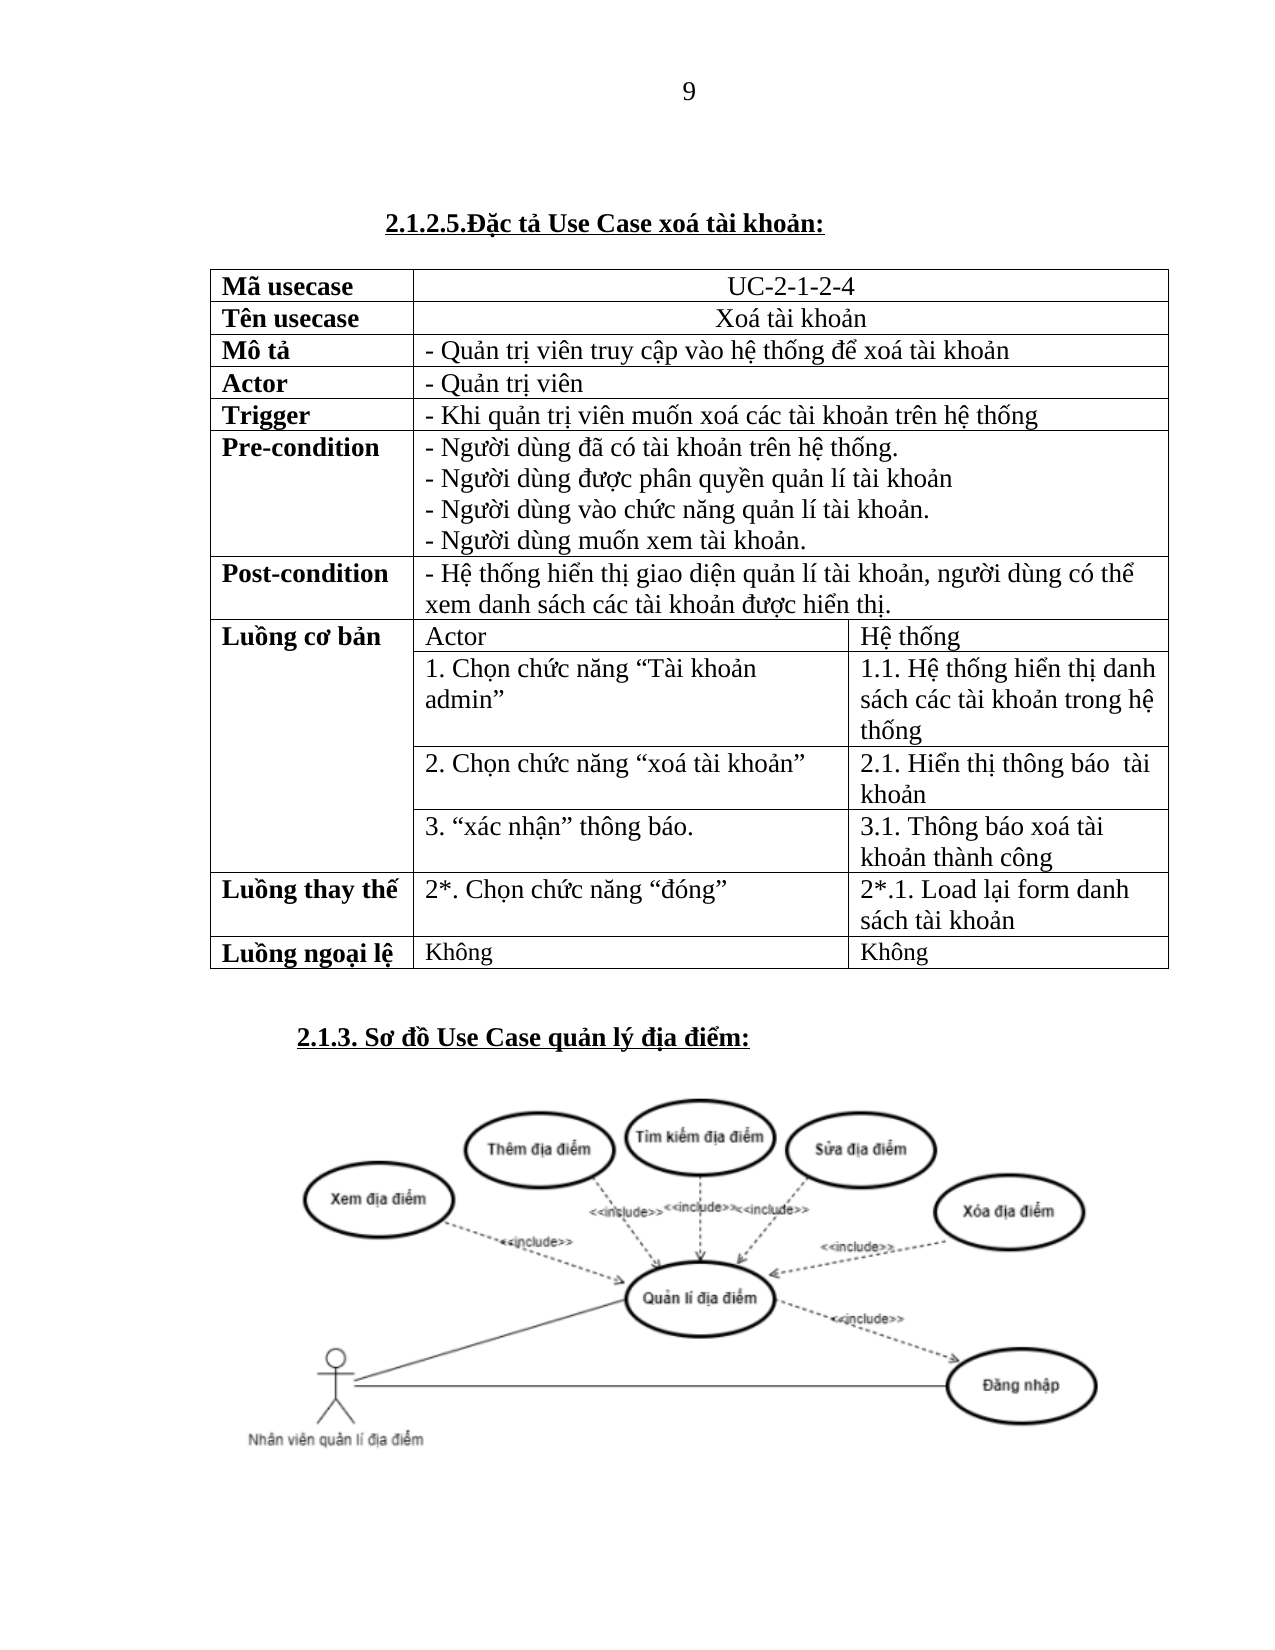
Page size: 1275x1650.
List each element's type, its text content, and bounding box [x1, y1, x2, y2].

table_header UC-2-1-2-4 [414, 270, 1168, 301]
table_cell - Quản trị viên truy cập vào hệ thống để xoá tài khoản [414, 335, 1168, 366]
table_cell 2. Chọn chức năng “xoá tài khoản” [414, 747, 848, 809]
subtitle 2.1.3. Sơ đồ Use Case quản lý địa điểm: [222, 1021, 1157, 1052]
table_cell - Quản trị viên [414, 367, 1168, 398]
table_cell 2*.1. Load lại form danh sách tài khoản [849, 873, 1168, 936]
table_cell Luồng ngoại lệ [211, 937, 413, 968]
table_cell Hệ thống [849, 620, 1168, 651]
table_cell 2*. Chọn chức năng “đóng” [414, 873, 848, 936]
table_cell Trigger [211, 399, 413, 430]
table_cell Post-condition [211, 557, 413, 619]
table_cell - Hệ thống hiển thị giao diện quản lí tài khoản, người dùng có thể xem danh sách các tài khoản được hiển thị. [414, 557, 1168, 619]
table_cell Actor [211, 367, 413, 398]
table_cell 1.1. Hệ thống hiển thị danh sách các tài khoản trong hệ thống [849, 652, 1168, 746]
table_cell Luồng cơ bản [211, 620, 413, 872]
table_cell Mô tả [211, 335, 413, 366]
table_cell 3.1. Thông báo xoá tài khoản thành công [849, 810, 1168, 872]
table_header Mã usecase [211, 270, 413, 301]
table_cell Tên usecase [211, 302, 413, 333]
table_cell Không [849, 937, 1168, 968]
table_cell Không [414, 937, 848, 968]
table_cell 3. “xác nhận” thông báo. [414, 810, 848, 872]
table_cell Actor [414, 620, 848, 651]
table_cell - Người dùng đã có tài khoản trên hệ thống. - Người dùng được phân quyền quản lí tài khoản - Người dùng vào chức năng quản lí tài khoản. - Người dùng muốn xem tài khoản. [414, 431, 1168, 556]
table_cell Luồng thay thế [211, 873, 413, 936]
picture [221, 1052, 1157, 1463]
subtitle 2.1.2.5.Đặc tả Use Case xoá tài khoản: [297, 207, 1157, 238]
table_cell - Khi quản trị viên muốn xoá các tài khoản trên hệ thống [414, 399, 1168, 430]
table_cell 1. Chọn chức năng “Tài khoản admin” [414, 652, 848, 746]
table_cell Xoá tài khoản [414, 302, 1168, 333]
table_cell Pre-condition [211, 431, 413, 556]
table_cell 2.1. Hiển thị thông báo tài khoản [849, 747, 1168, 809]
